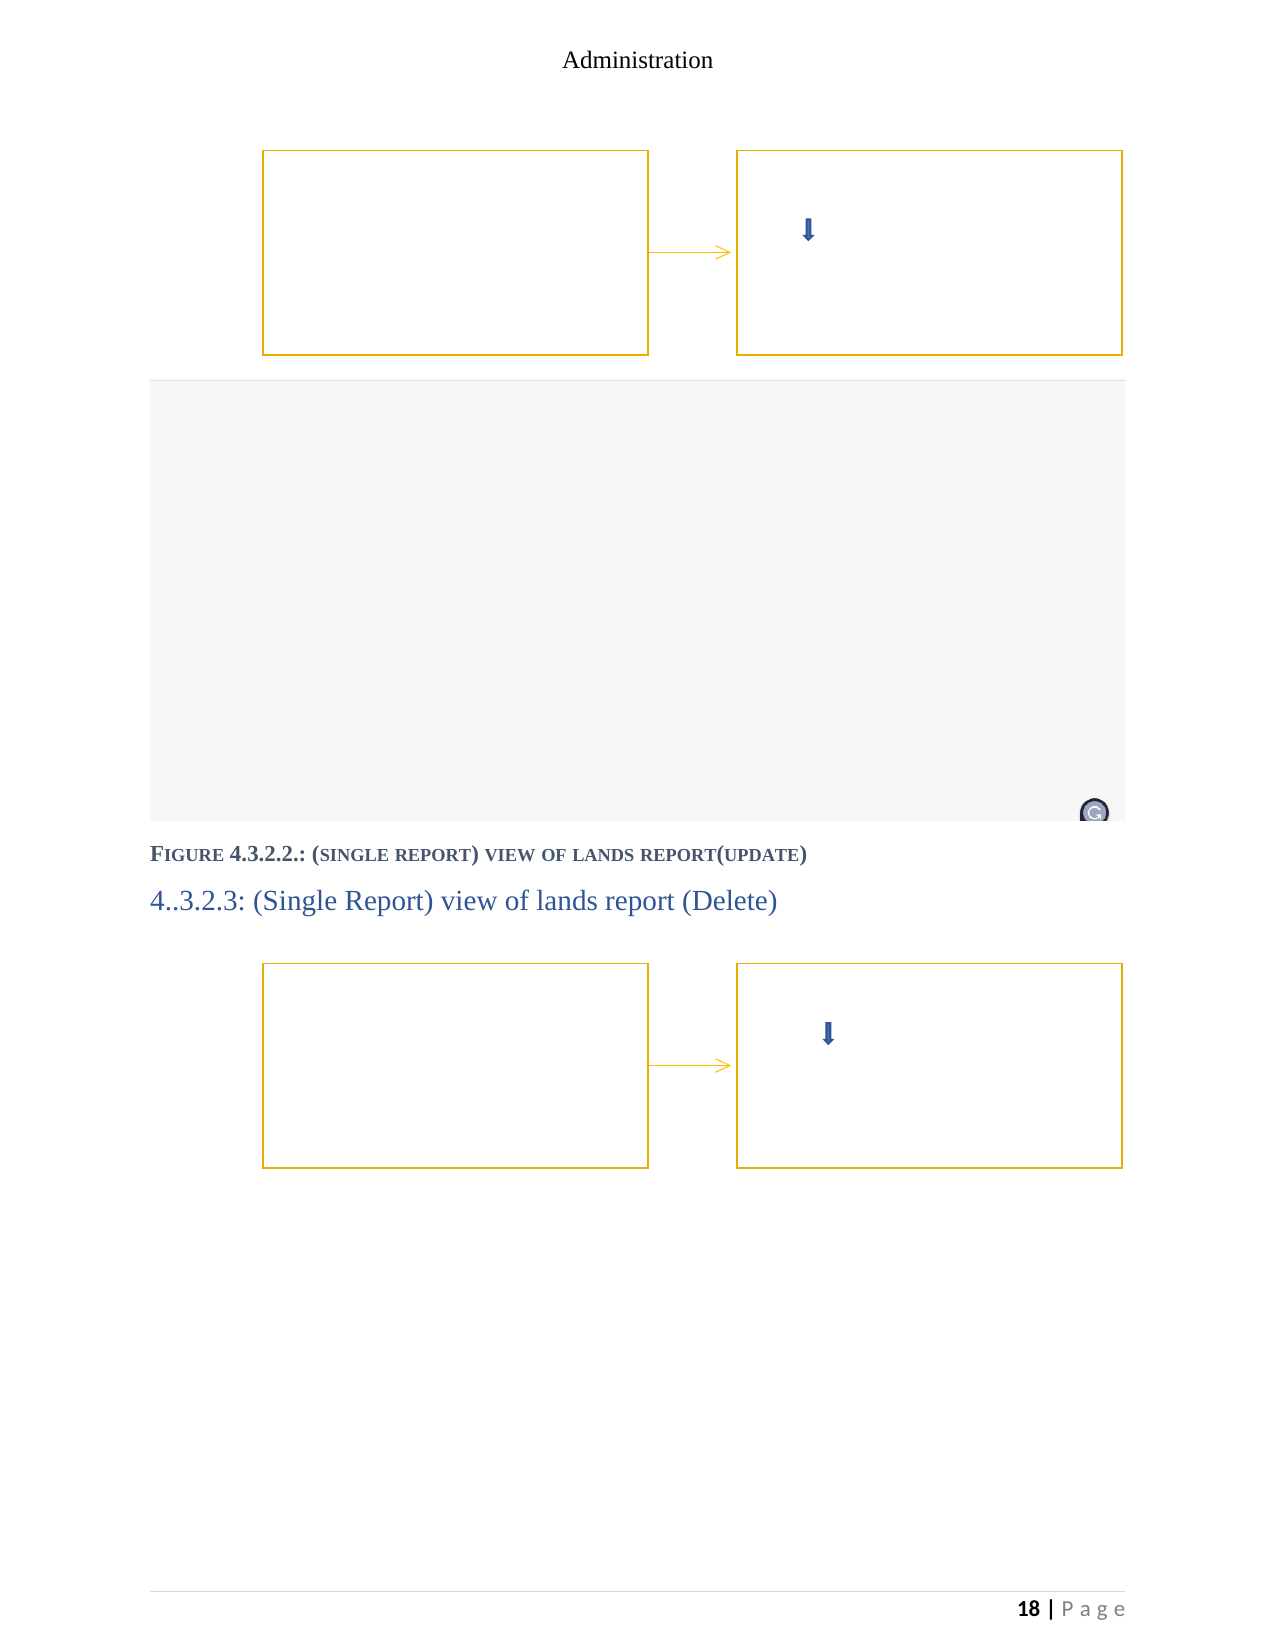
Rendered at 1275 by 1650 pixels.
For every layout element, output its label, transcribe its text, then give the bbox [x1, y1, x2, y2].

picture [150, 378, 1125, 821]
subtitle 4..3.2.3: (Single Report) view of lands report (Delete) [150, 883, 1125, 916]
text Figure 4.3.2.2.: (single report) view of lands report(update) [150, 840, 1125, 866]
